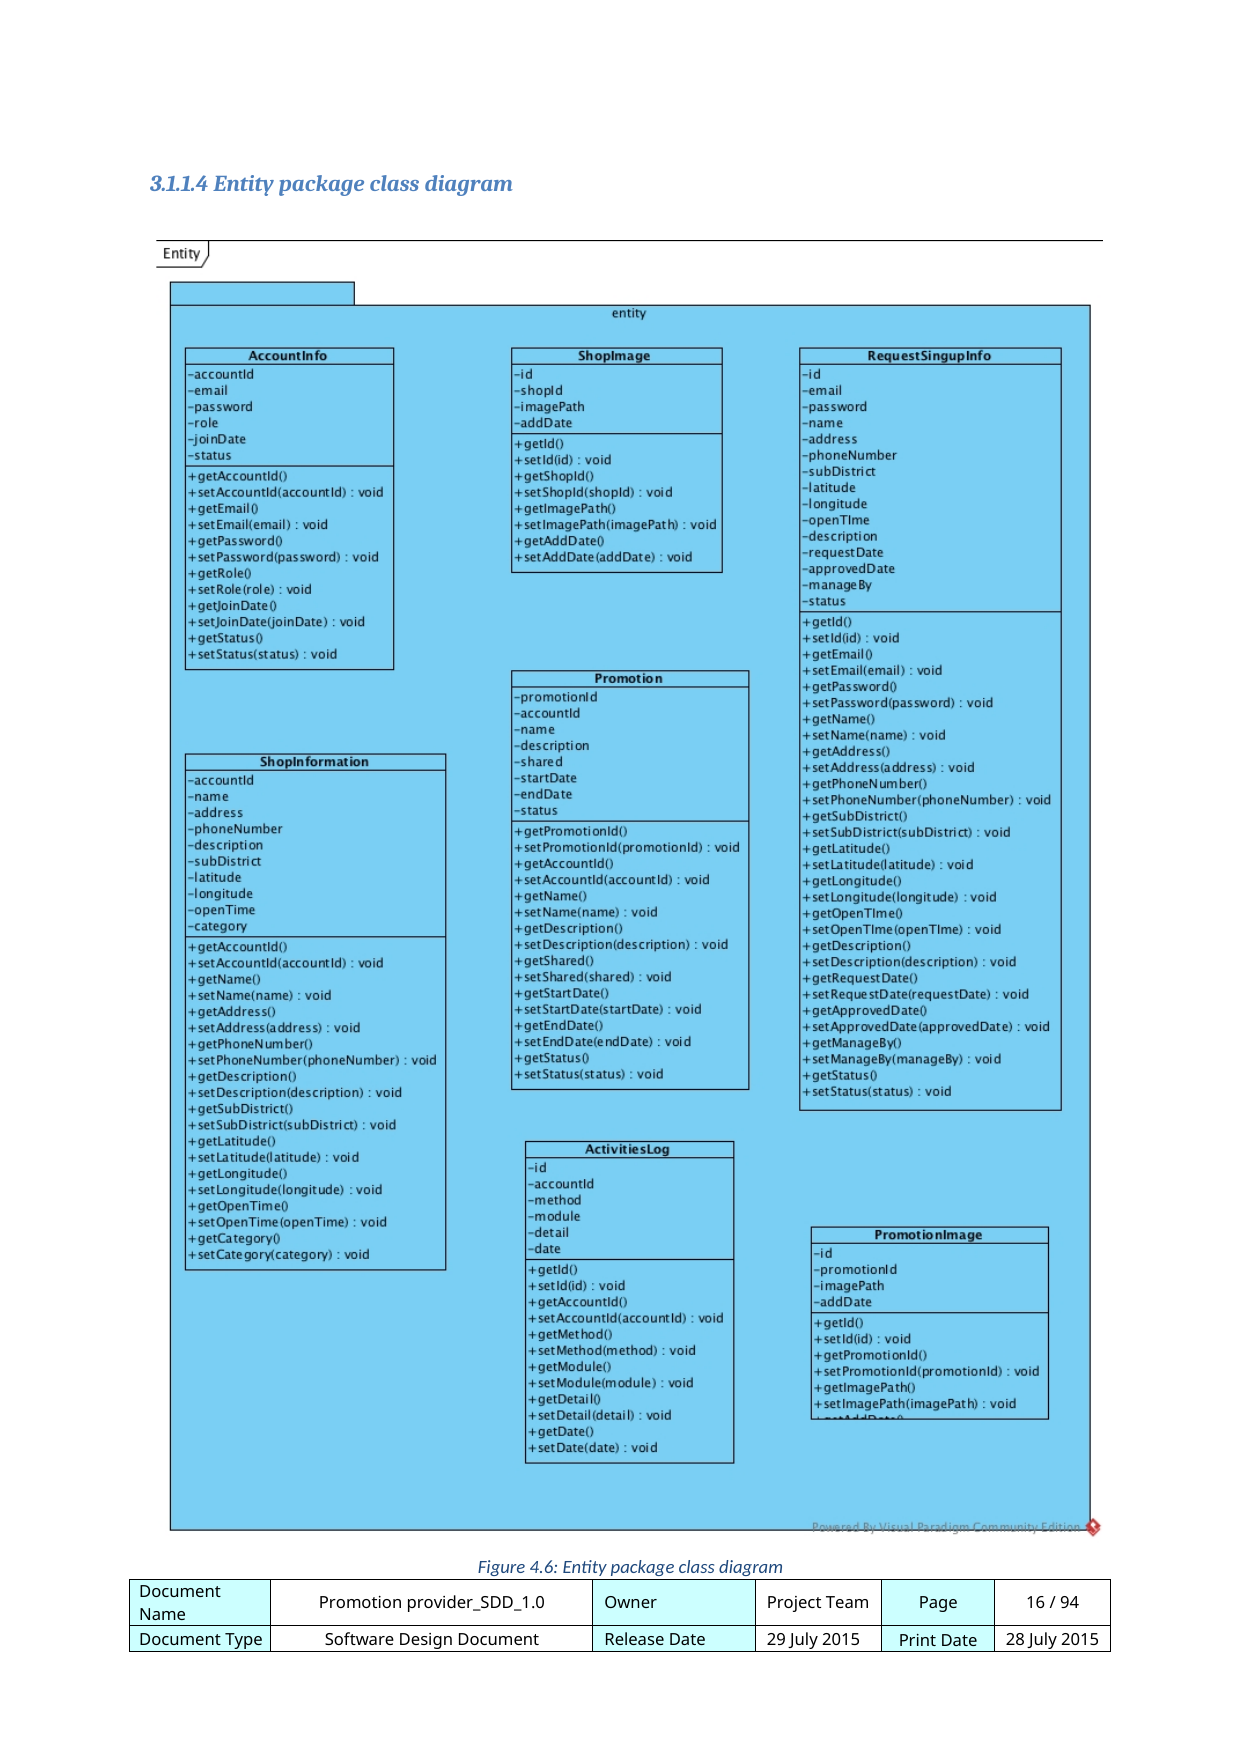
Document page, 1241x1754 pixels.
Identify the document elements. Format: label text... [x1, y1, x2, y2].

picture [156, 240, 1103, 1542]
subtitle 3.1.1.4 Entity package class diagram [150, 171, 1090, 197]
